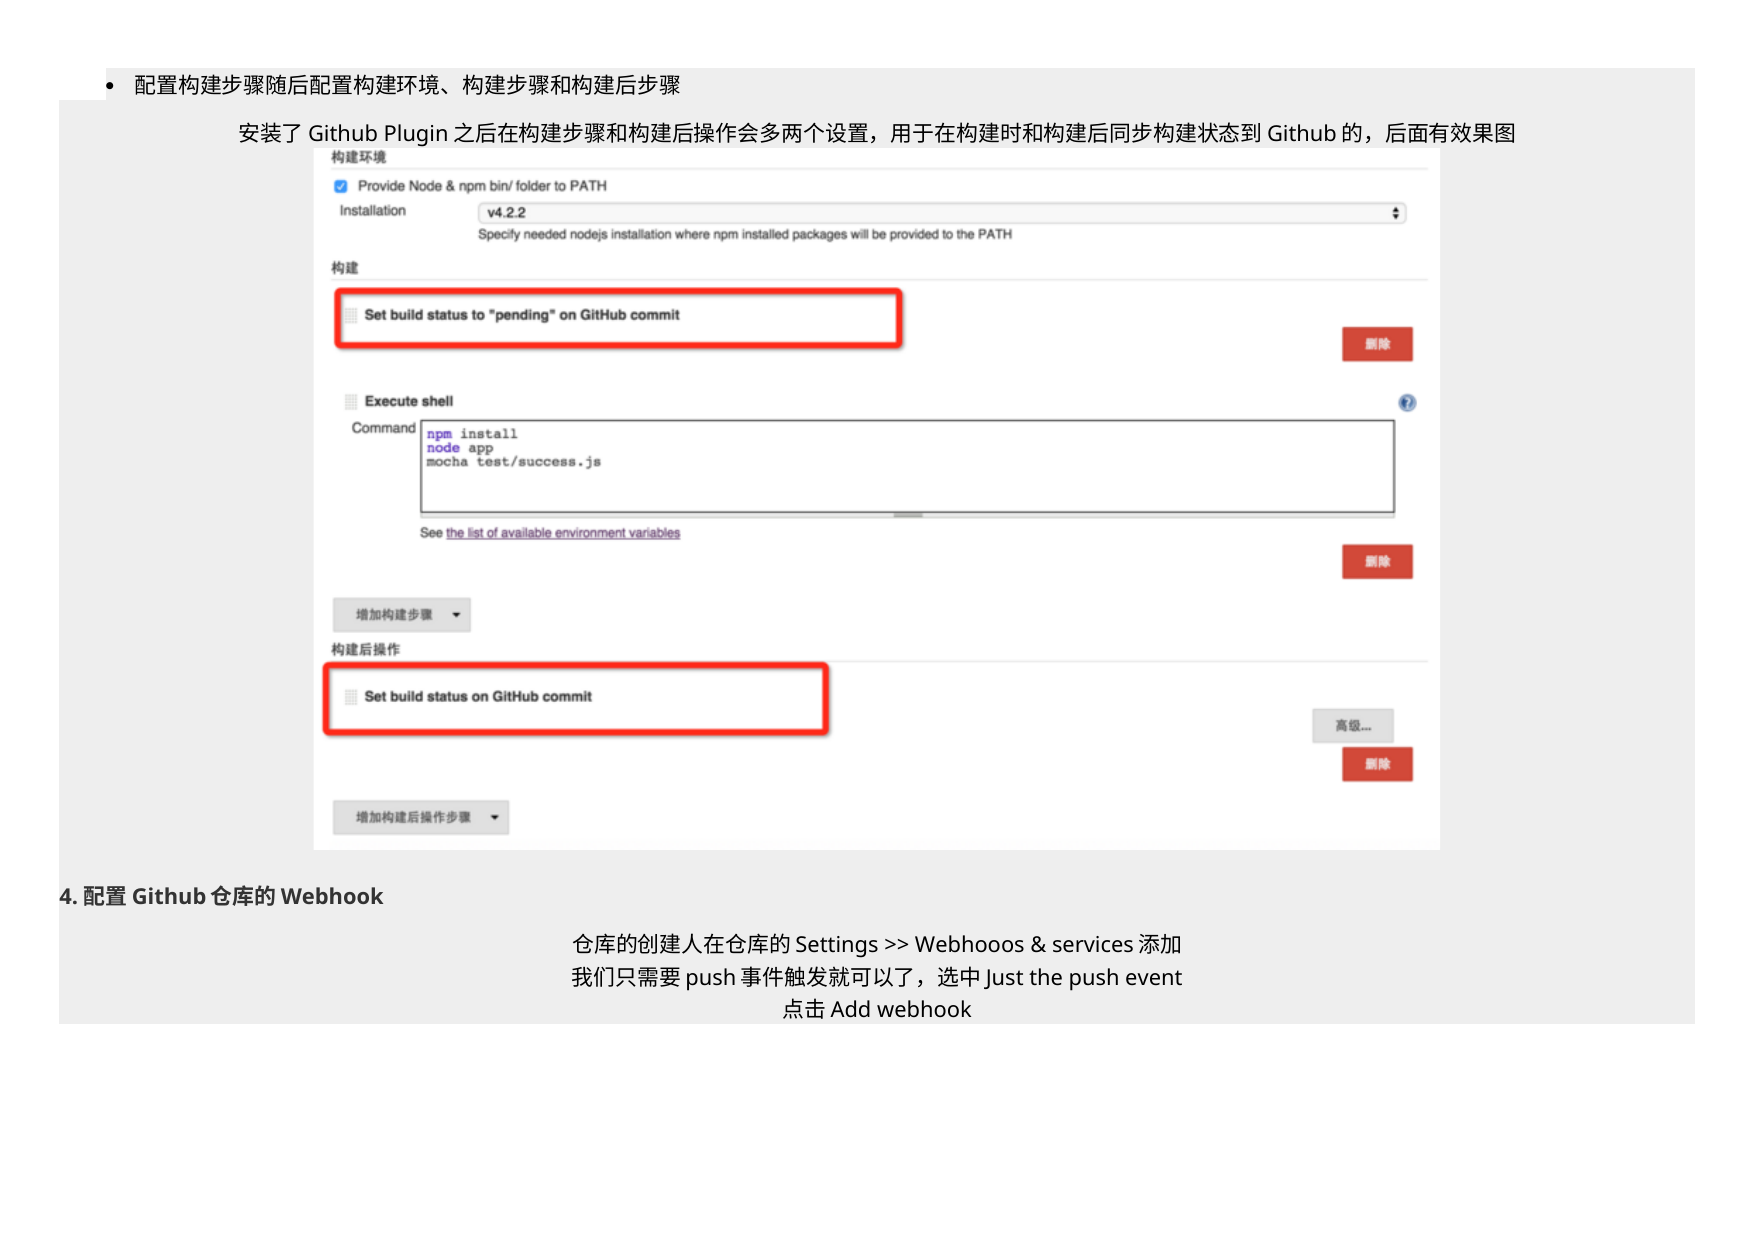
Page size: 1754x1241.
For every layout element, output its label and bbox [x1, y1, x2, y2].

picture [313, 148, 1441, 850]
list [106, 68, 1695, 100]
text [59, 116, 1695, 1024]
